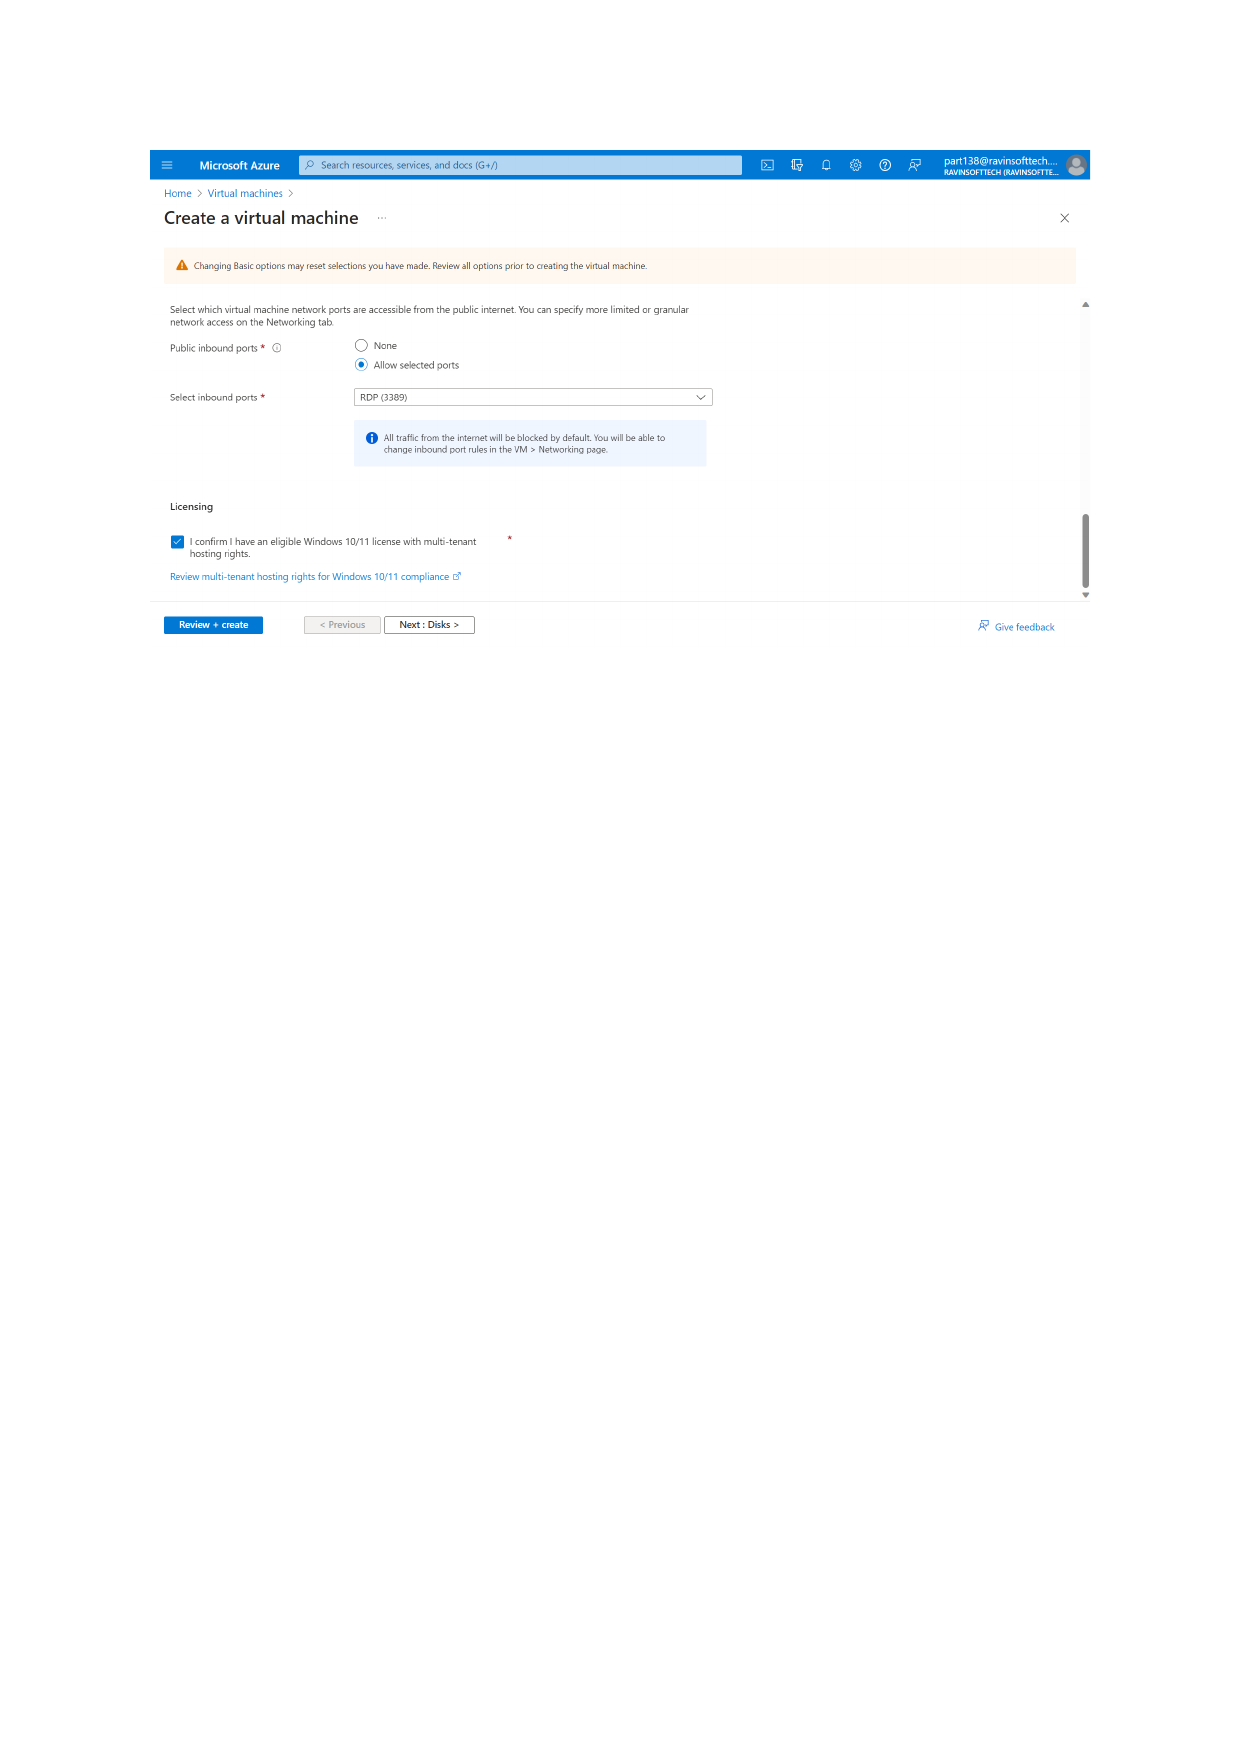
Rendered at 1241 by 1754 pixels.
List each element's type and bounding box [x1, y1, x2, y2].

picture [150, 150, 1091, 647]
